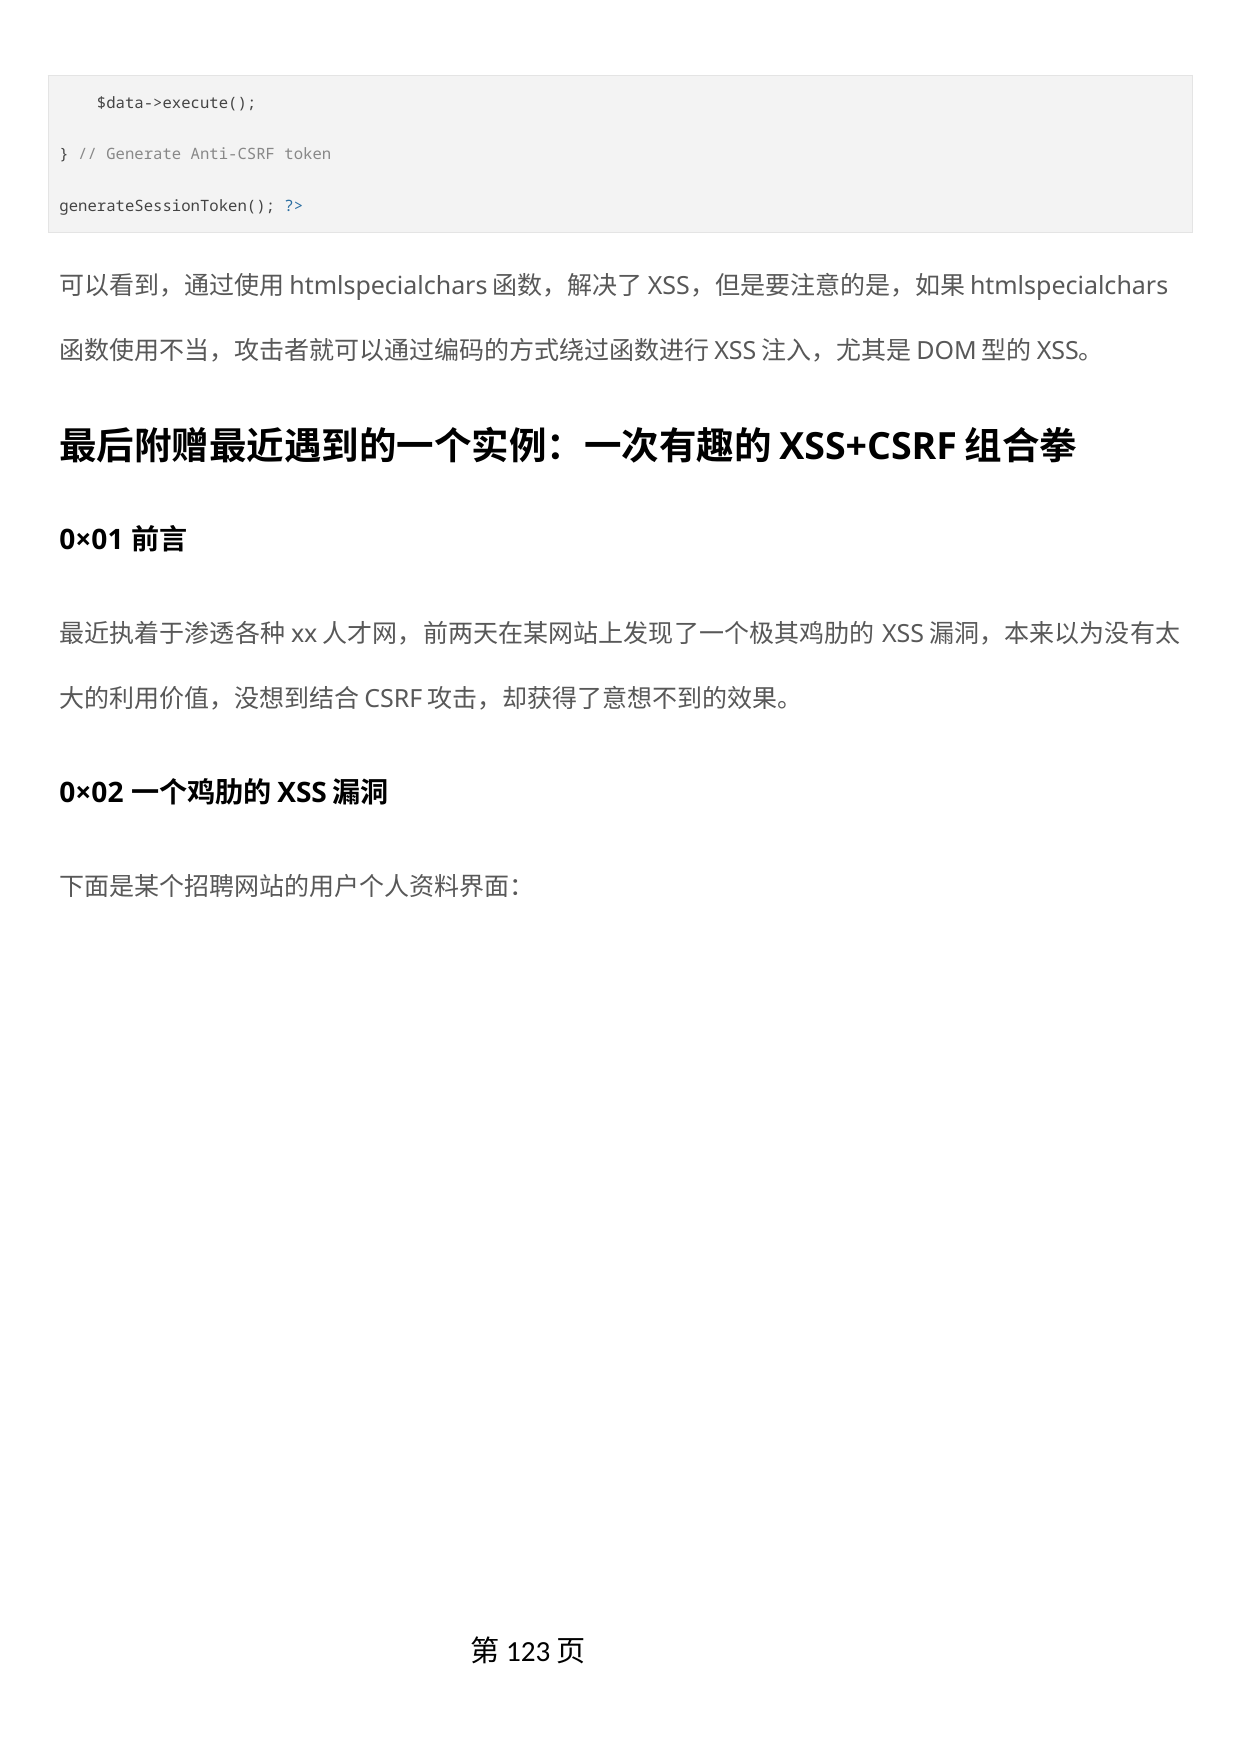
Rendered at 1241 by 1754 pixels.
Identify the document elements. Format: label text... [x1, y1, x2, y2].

text 下面是某个招聘网站的用户个人资料界面： [59, 852, 1181, 917]
text } // Generate Anti-CSRF token [49, 126, 1192, 170]
subtitle 0×02 一个鸡肋的XSS漏洞 [59, 758, 1181, 823]
subtitle 0×01 前言 [59, 505, 1181, 570]
text 可以看到，通过使用htmlspecialchars函数，解决了XSS，但是要注意的是，如果htmlspecialchars函数使用不当，攻击者就可以通过编码的方式绕过函数进行XSS注入，尤其是DOM型的XSS。 [59, 251, 1181, 381]
text 最近执着于渗透各种xx人才网，前两天在某网站上发现了一个极其鸡肋的XSS漏洞，本来以为没有太大的利用价值，没想到结合CSRF攻击，却获得了意想不到的效果。 [59, 599, 1181, 729]
text generateSessionToken(); ?> [49, 177, 1192, 232]
text $data->execute(); [49, 76, 1192, 119]
subtitle 最后附赠最近遇到的一个实例：一次有趣的XSS+CSRF组合拳 [59, 411, 1181, 476]
